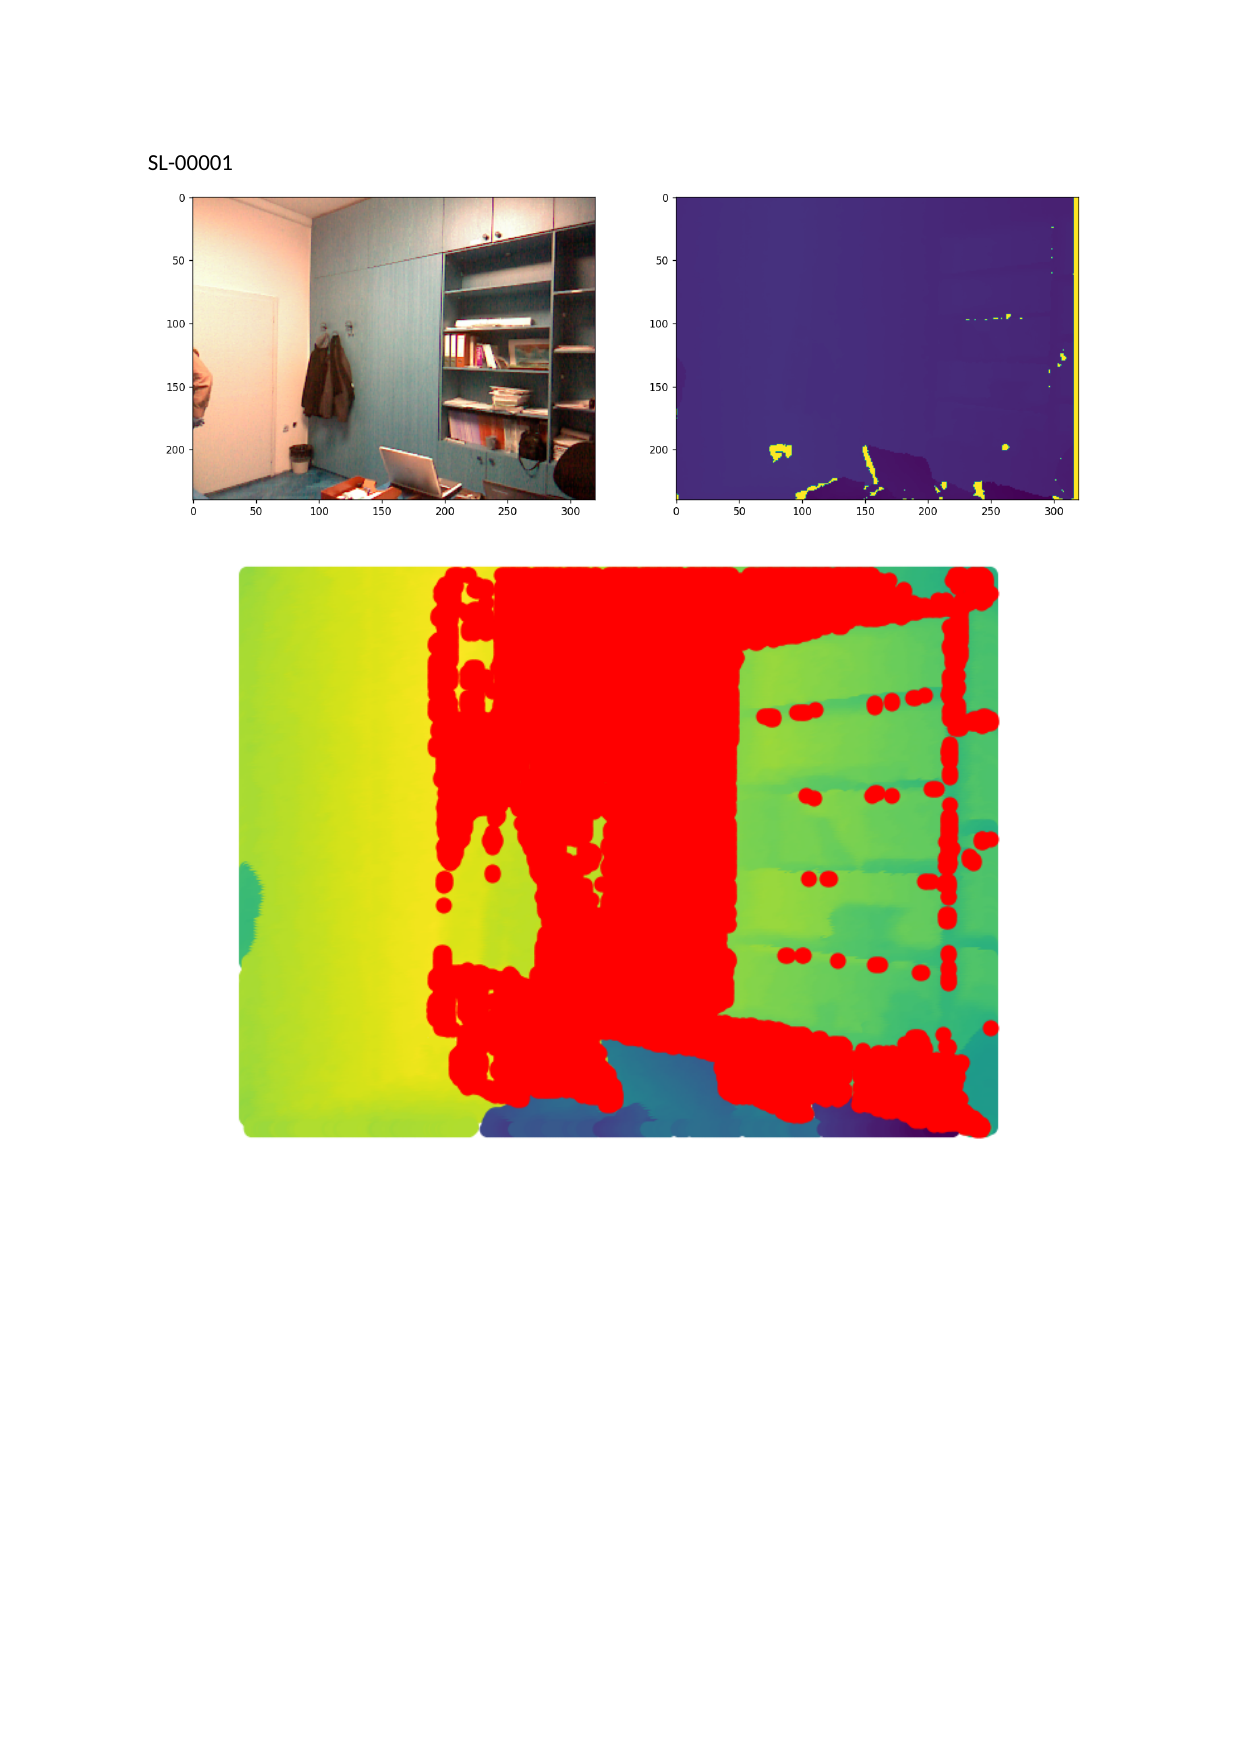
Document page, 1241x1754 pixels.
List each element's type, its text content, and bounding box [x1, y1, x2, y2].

text SL-00001 [148, 148, 1093, 177]
picture [147, 177, 1093, 541]
picture [218, 559, 1022, 1148]
